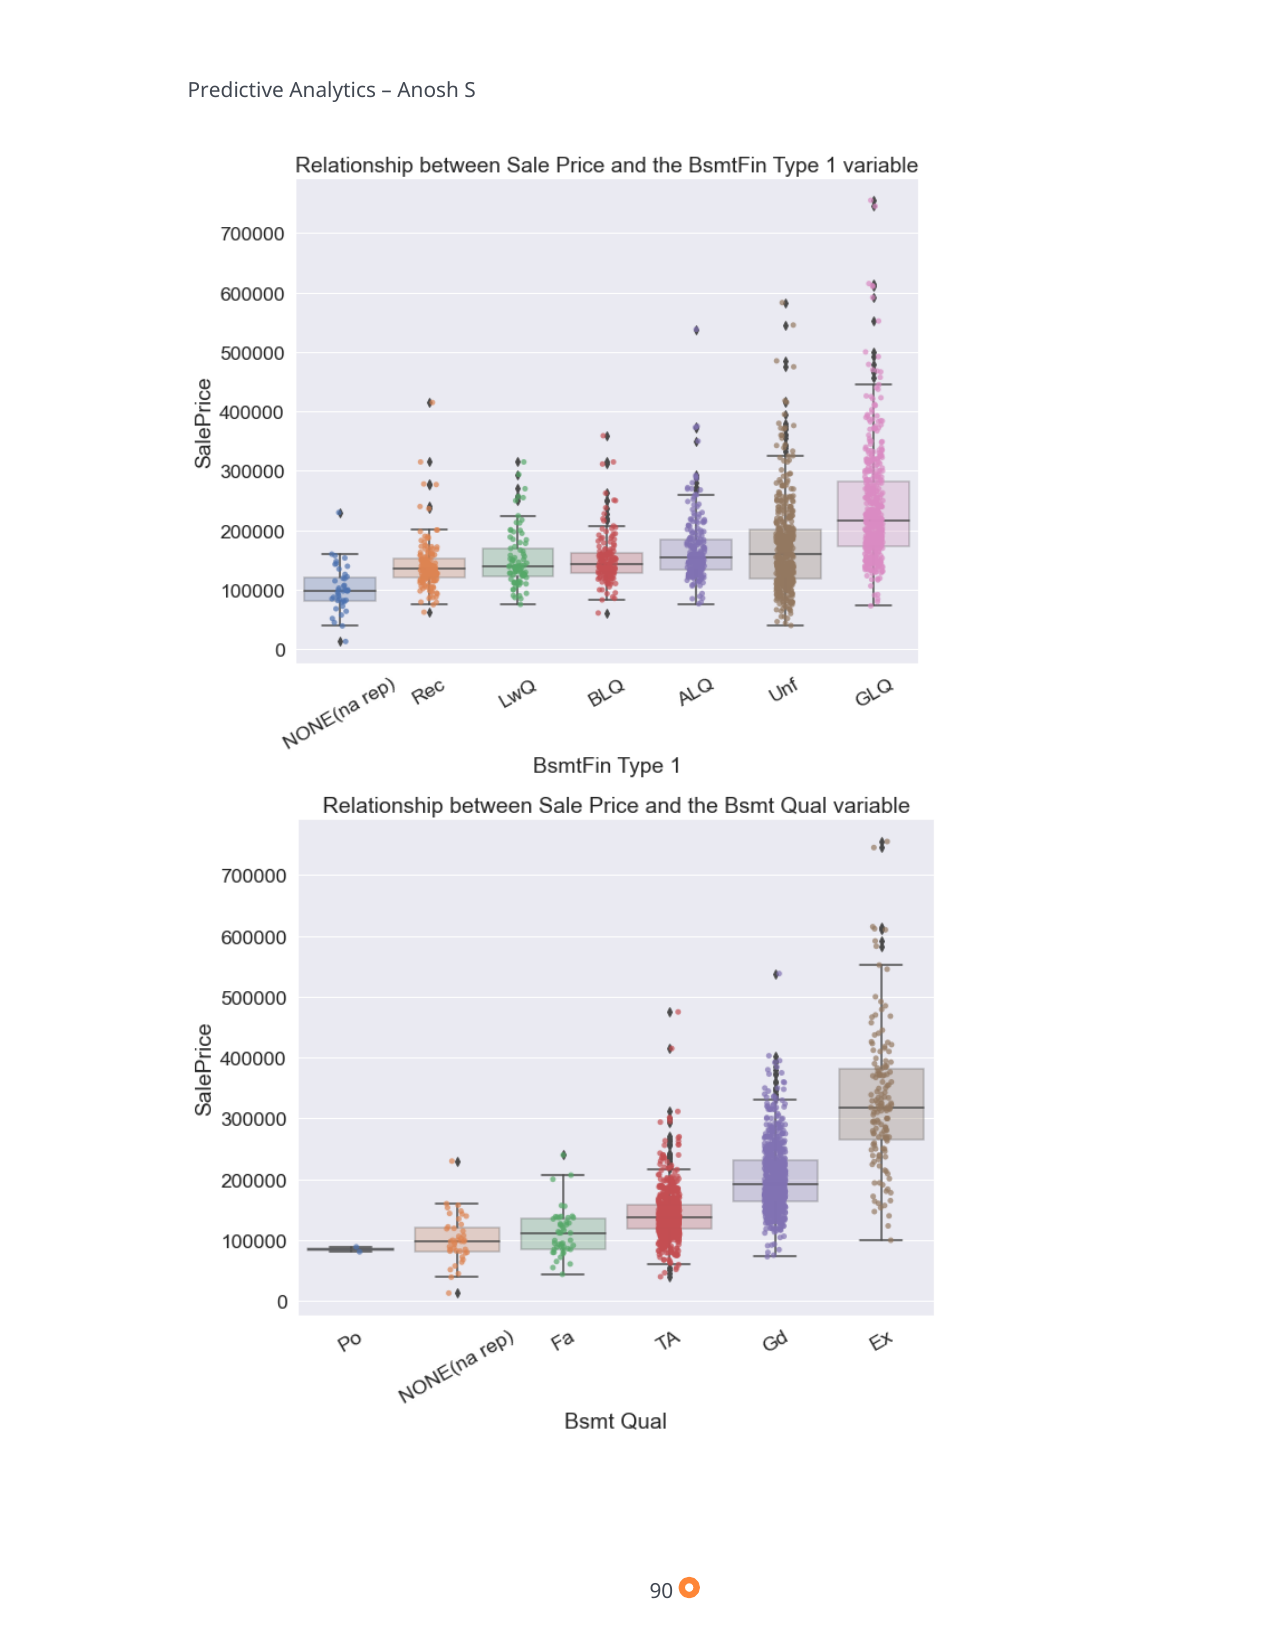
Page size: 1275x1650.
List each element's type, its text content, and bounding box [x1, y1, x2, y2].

picture [187, 150, 926, 784]
picture [187, 789, 942, 1439]
